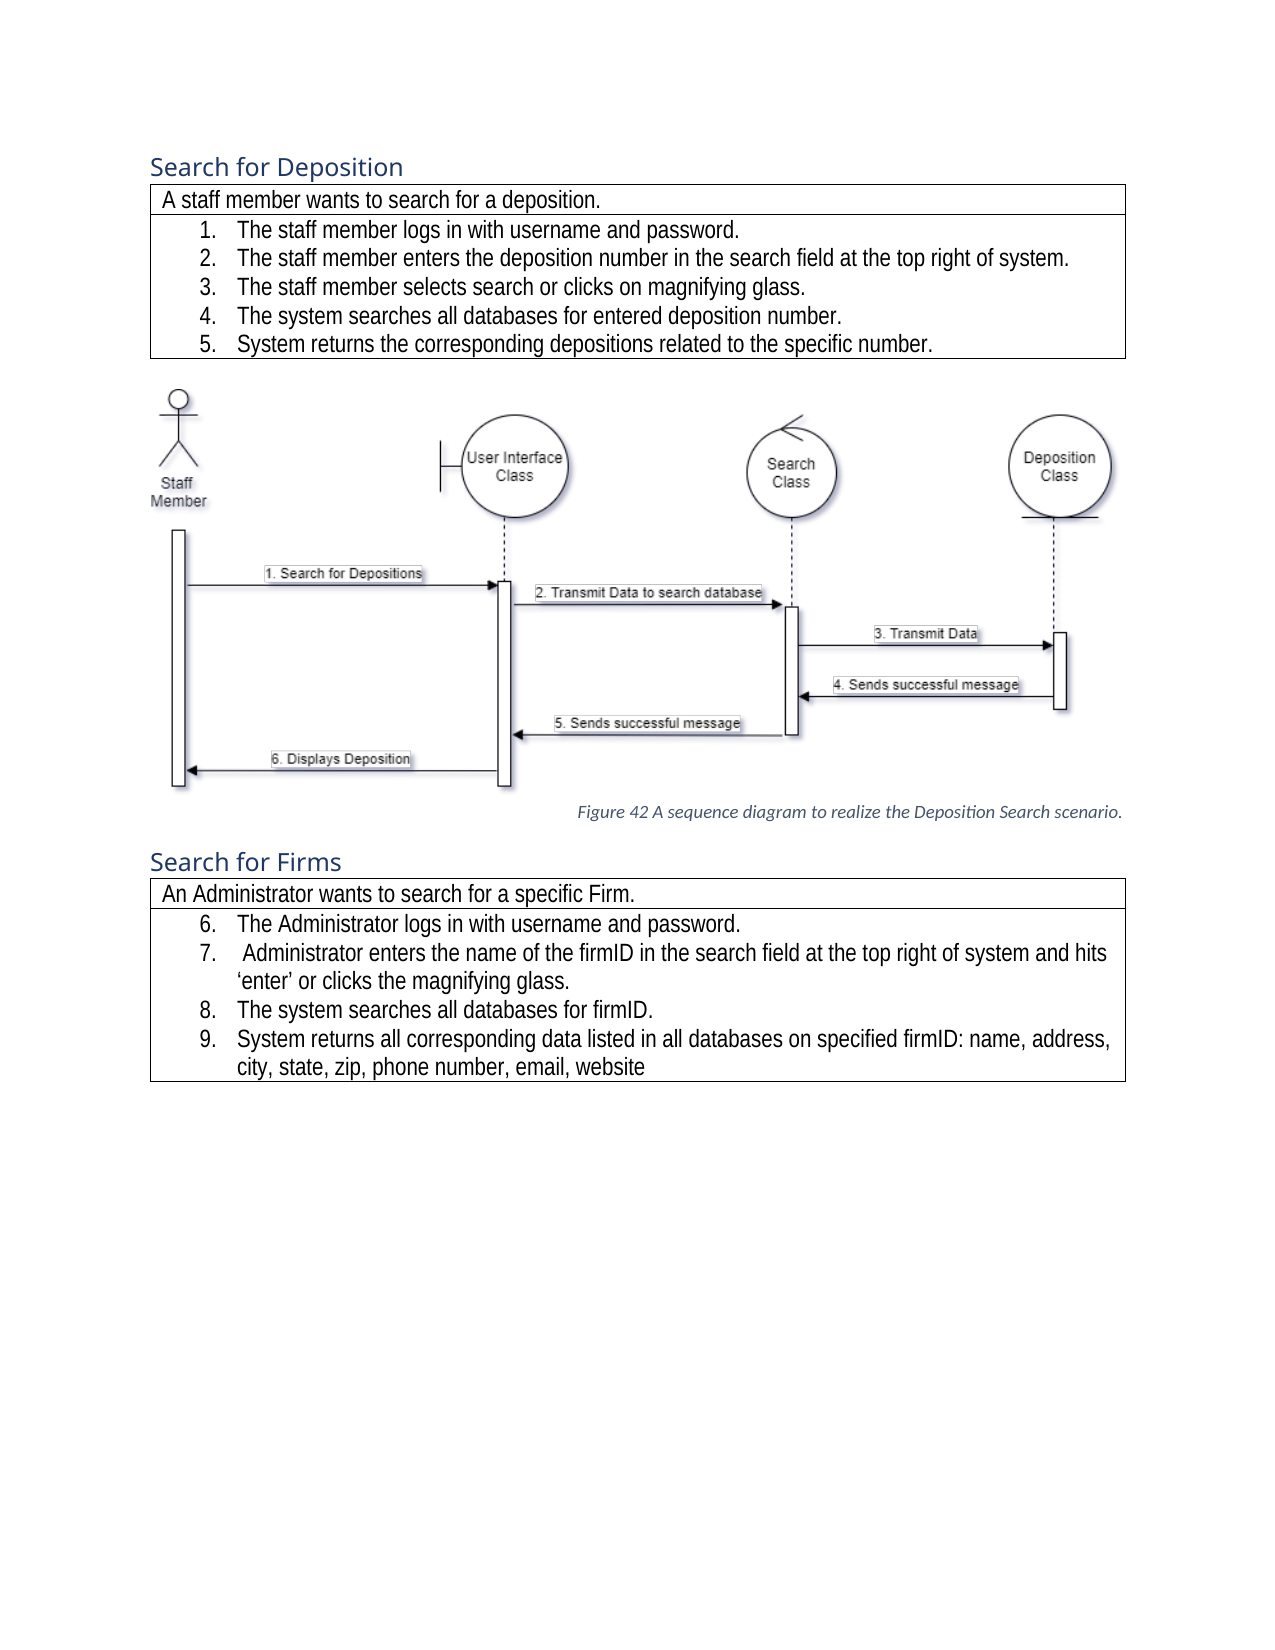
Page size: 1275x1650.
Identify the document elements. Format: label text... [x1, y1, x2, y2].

table_cell The Administrator logs in with username and password. Administrator enters the name of the firmID in the search field at the top right of system and hits ‘enter’ or clicks the magnifying glass. The system searches all databases for firmID. System returns all corresponding data listed in all databases on specified firmID: name, address, city, state, zip, phone number, email, website [151, 909, 1125, 1081]
table_cell The staff member logs in with username and password. The staff member enters the deposition number in the search field at the top right of system. The staff member selects search or clicks on magnifying glass. The system searches all databases for entered deposition number. System returns the corresponding depositions related to the specific number. [151, 215, 1125, 358]
text Figure 42 A sequence diagram to realize the Deposition Search scenario. [150, 801, 1125, 823]
subtitle Search for Firms [150, 844, 1125, 878]
table_header An Administrator wants to search for a specific Firm. [151, 879, 1125, 908]
table_header A staff member wants to search for a deposition. [151, 185, 1125, 214]
picture [150, 389, 1125, 801]
subtitle Search for Deposition [150, 150, 1125, 184]
